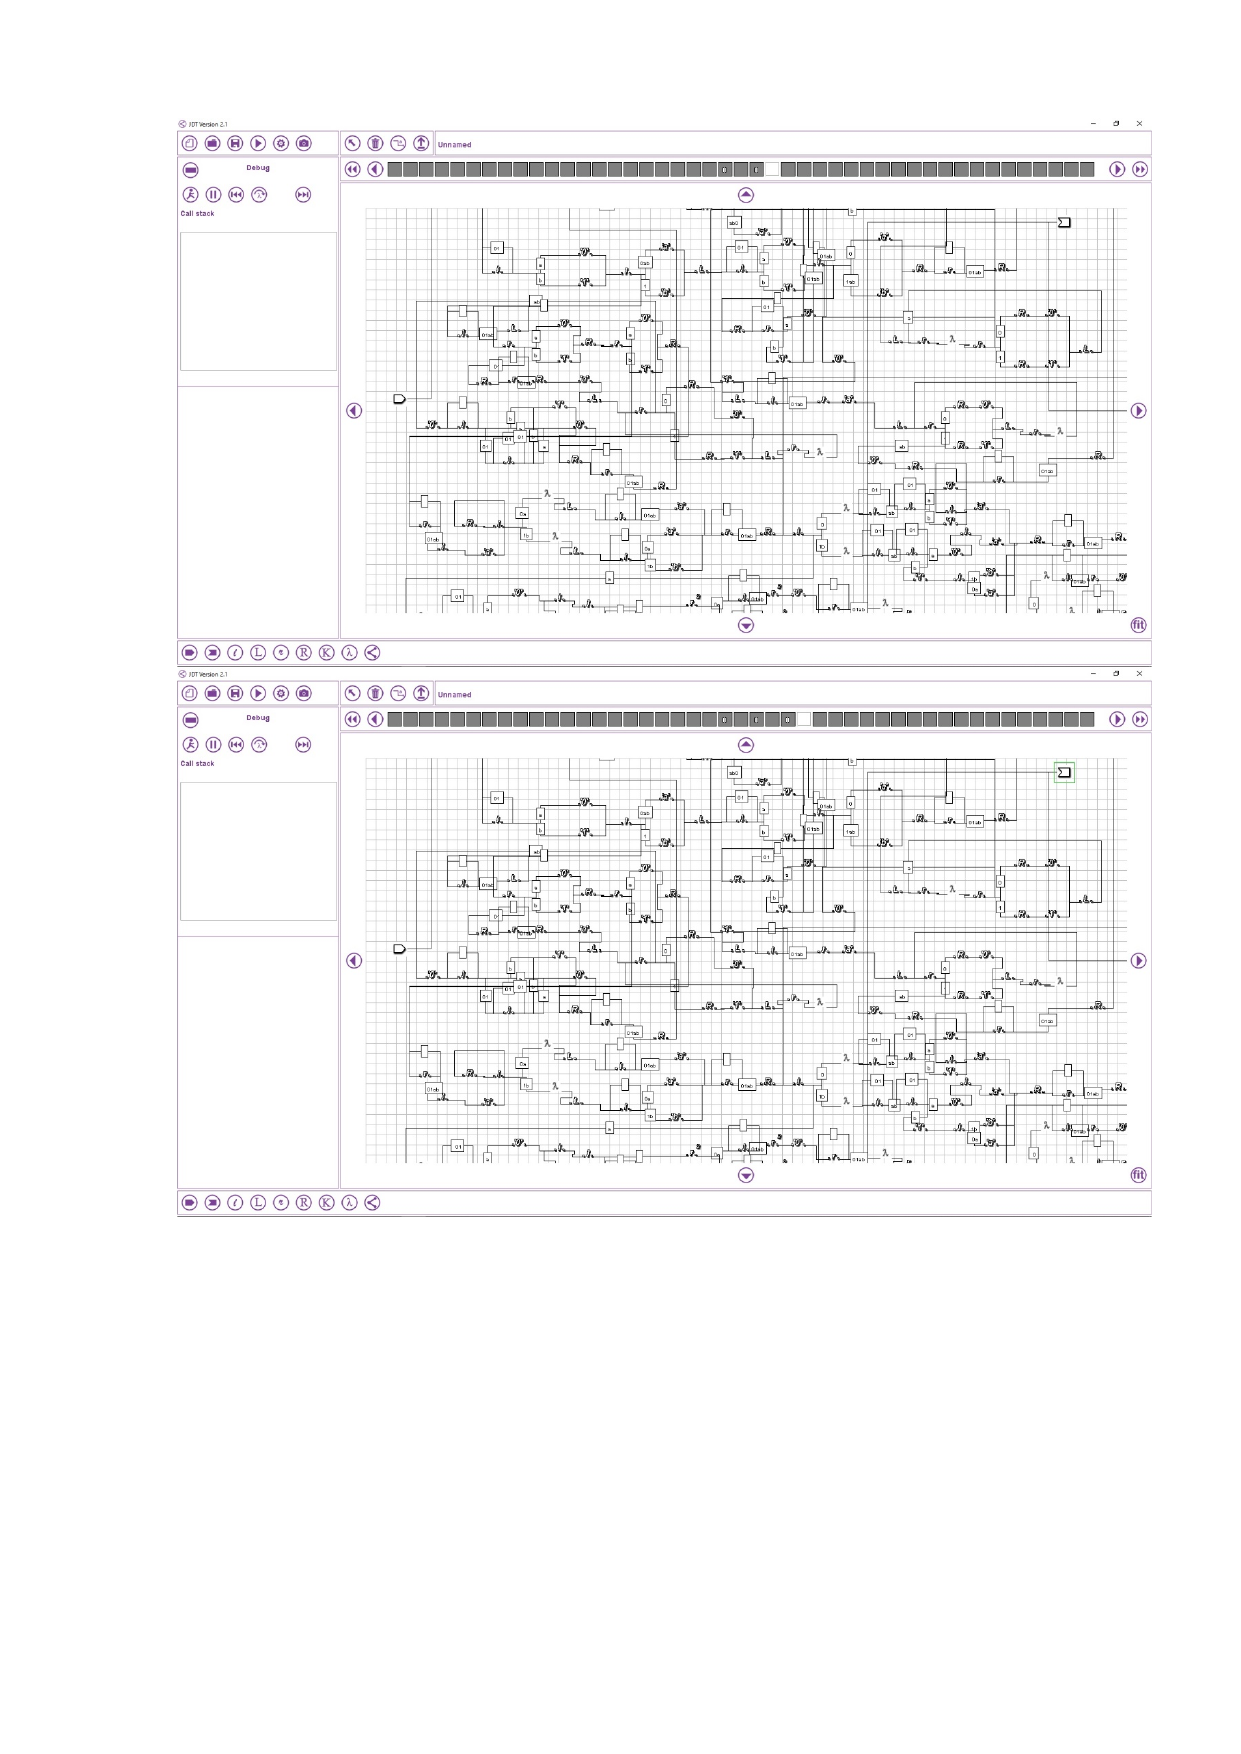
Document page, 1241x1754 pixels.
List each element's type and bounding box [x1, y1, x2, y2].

picture [177, 118, 1152, 667]
picture [177, 668, 1152, 1217]
